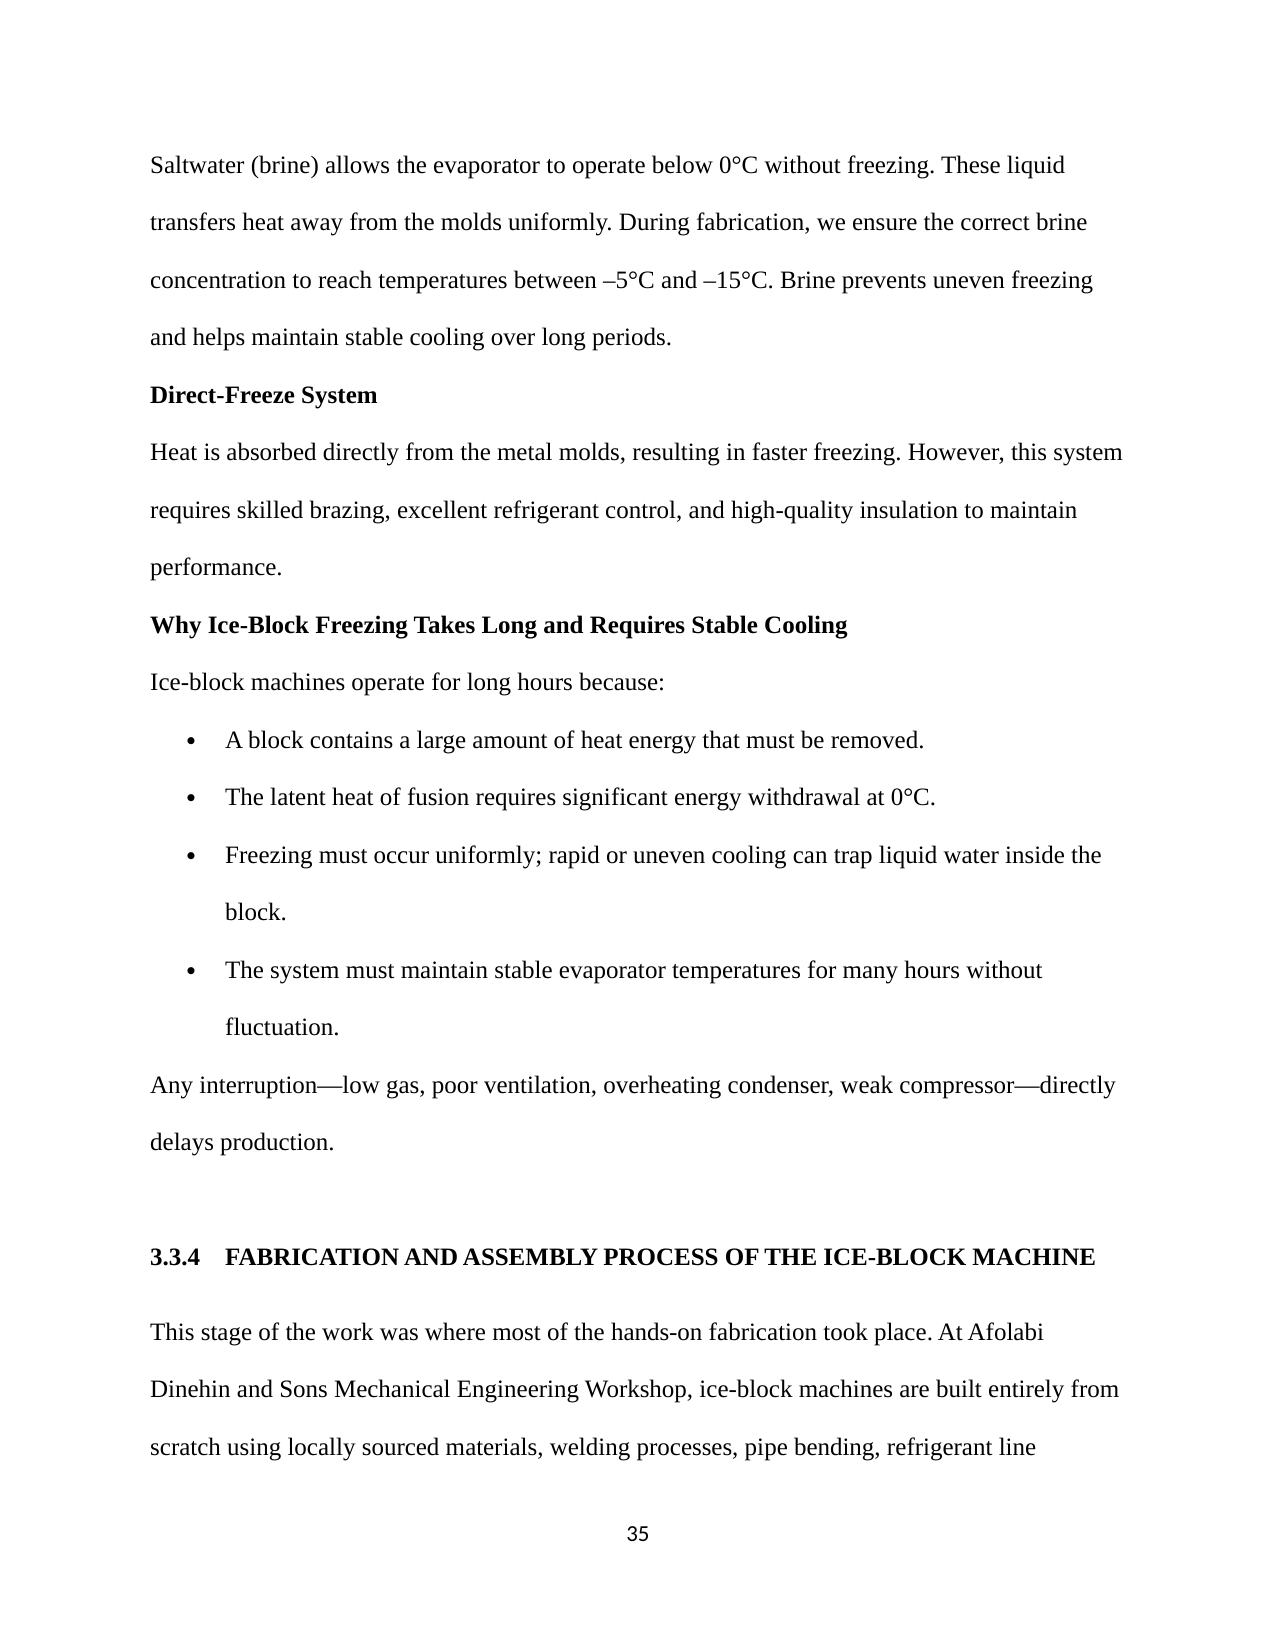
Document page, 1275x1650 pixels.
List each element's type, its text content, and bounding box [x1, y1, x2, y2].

list A block contains a large amount of heat energy that must be removed. [187, 725, 1125, 754]
text Ice-block machines operate for long hours because: [150, 667, 1125, 696]
text Any interruption—low gas, poor ventilation, overheating condenser, weak compressor—directly delays production. [150, 1070, 1125, 1156]
list Freezing must occur uniformly; rapid or uneven cooling can trap liquid water inside the block. [187, 840, 1125, 926]
list The latent heat of fusion requires significant energy withdrawal at 0°C. [187, 782, 1125, 811]
text Heat is absorbed directly from the metal molds, resulting in faster freezing. However, this system requires skilled brazing, excellent refrigerant control, and high-quality insulation to maintain performance. [150, 437, 1125, 581]
text Saltwater (brine) allows the evaporator to operate below 0°C without freezing. These liquid transfers heat away from the molds uniformly. During fabrication, we ensure the correct brine concentration to reach temperatures between –5°C and –15°C. Brine prevents uneven freezing and helps maintain stable cooling over long periods. [150, 150, 1125, 351]
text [150, 1317, 1125, 1460]
subtitle 3.3.4 FABRICATION AND ASSEMBLY PROCESS OF THE ICE-BLOCK MACHINE [150, 1242, 1125, 1271]
text Direct-Freeze System [150, 380, 1125, 409]
list The system must maintain stable evaporator temperatures for many hours without fluctuation. [187, 955, 1125, 1041]
text Why Ice-Block Freezing Takes Long and Requires Stable Cooling [150, 610, 1125, 639]
